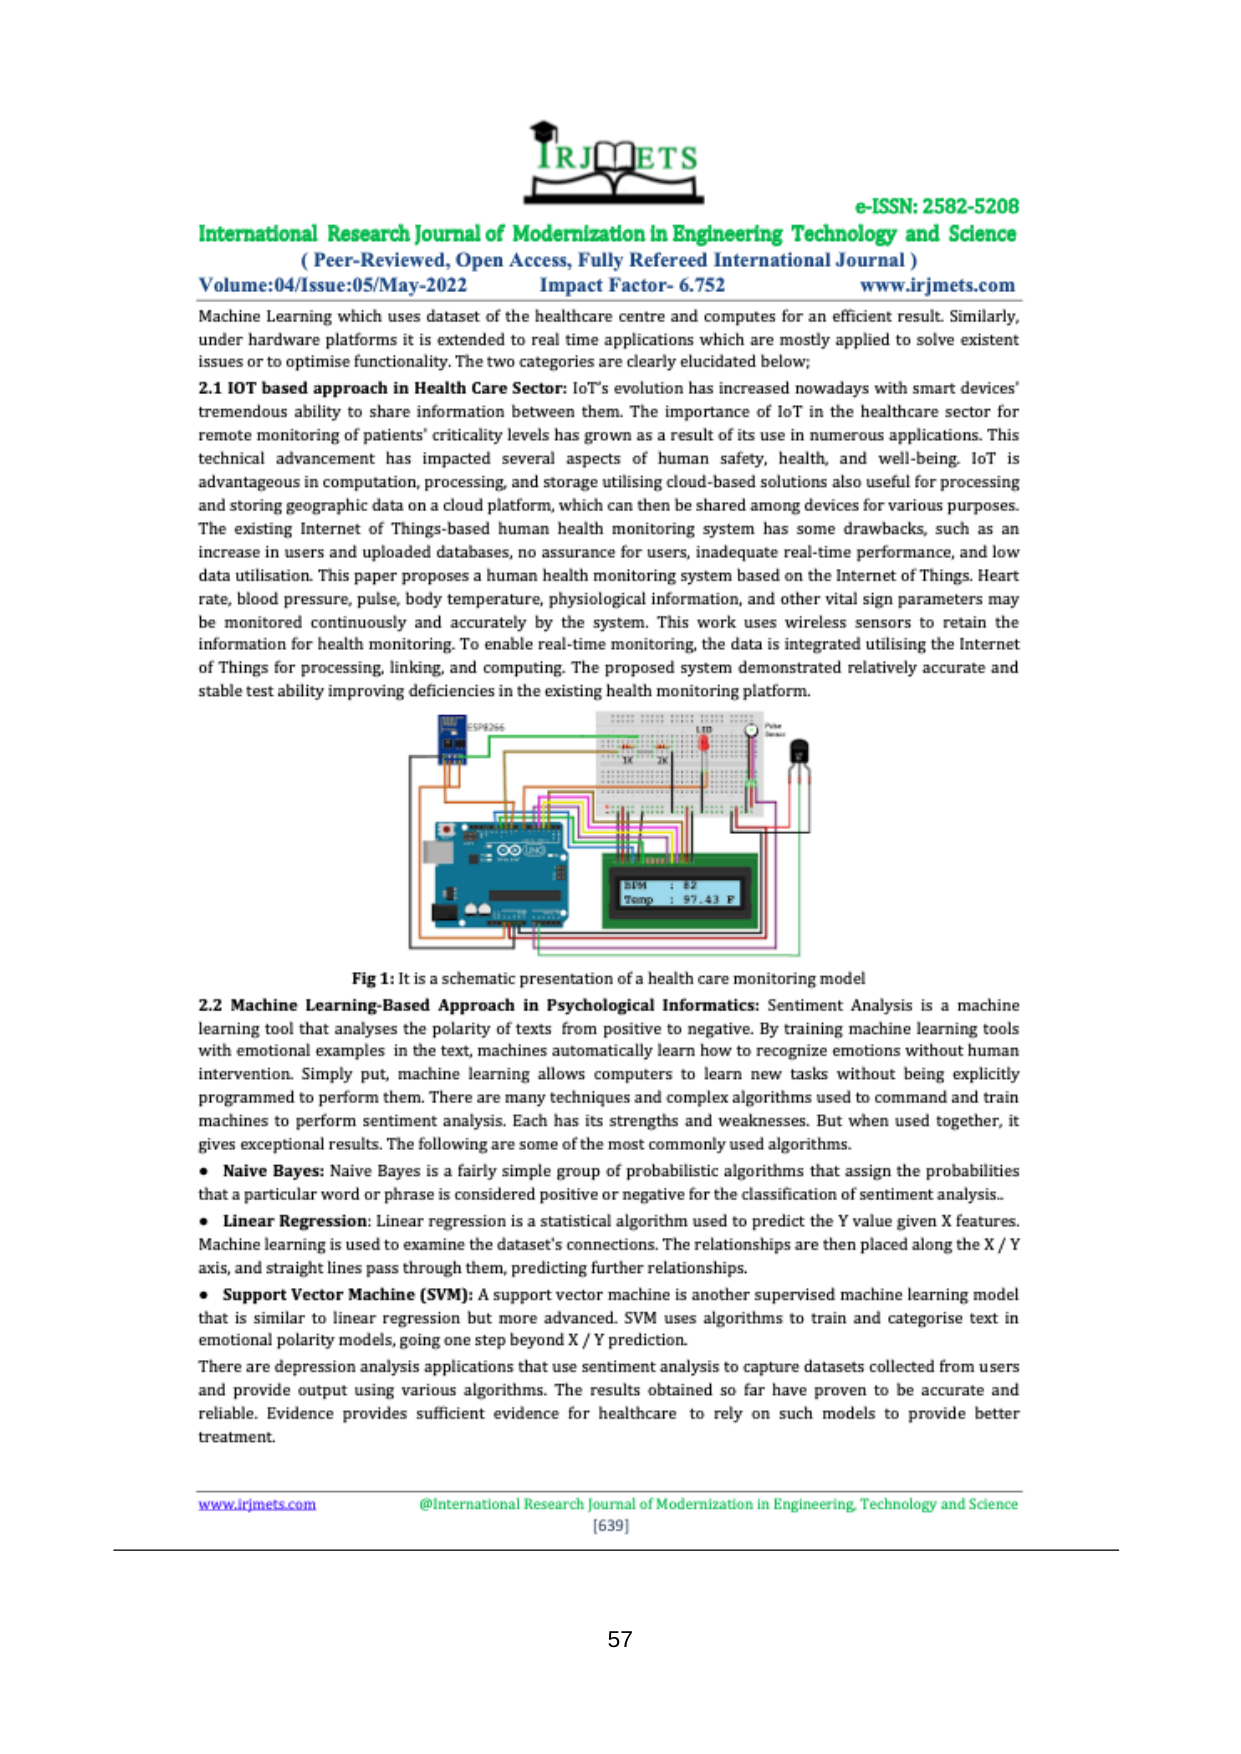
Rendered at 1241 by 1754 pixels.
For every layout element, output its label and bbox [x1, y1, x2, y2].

picture [113, 98, 1119, 1550]
